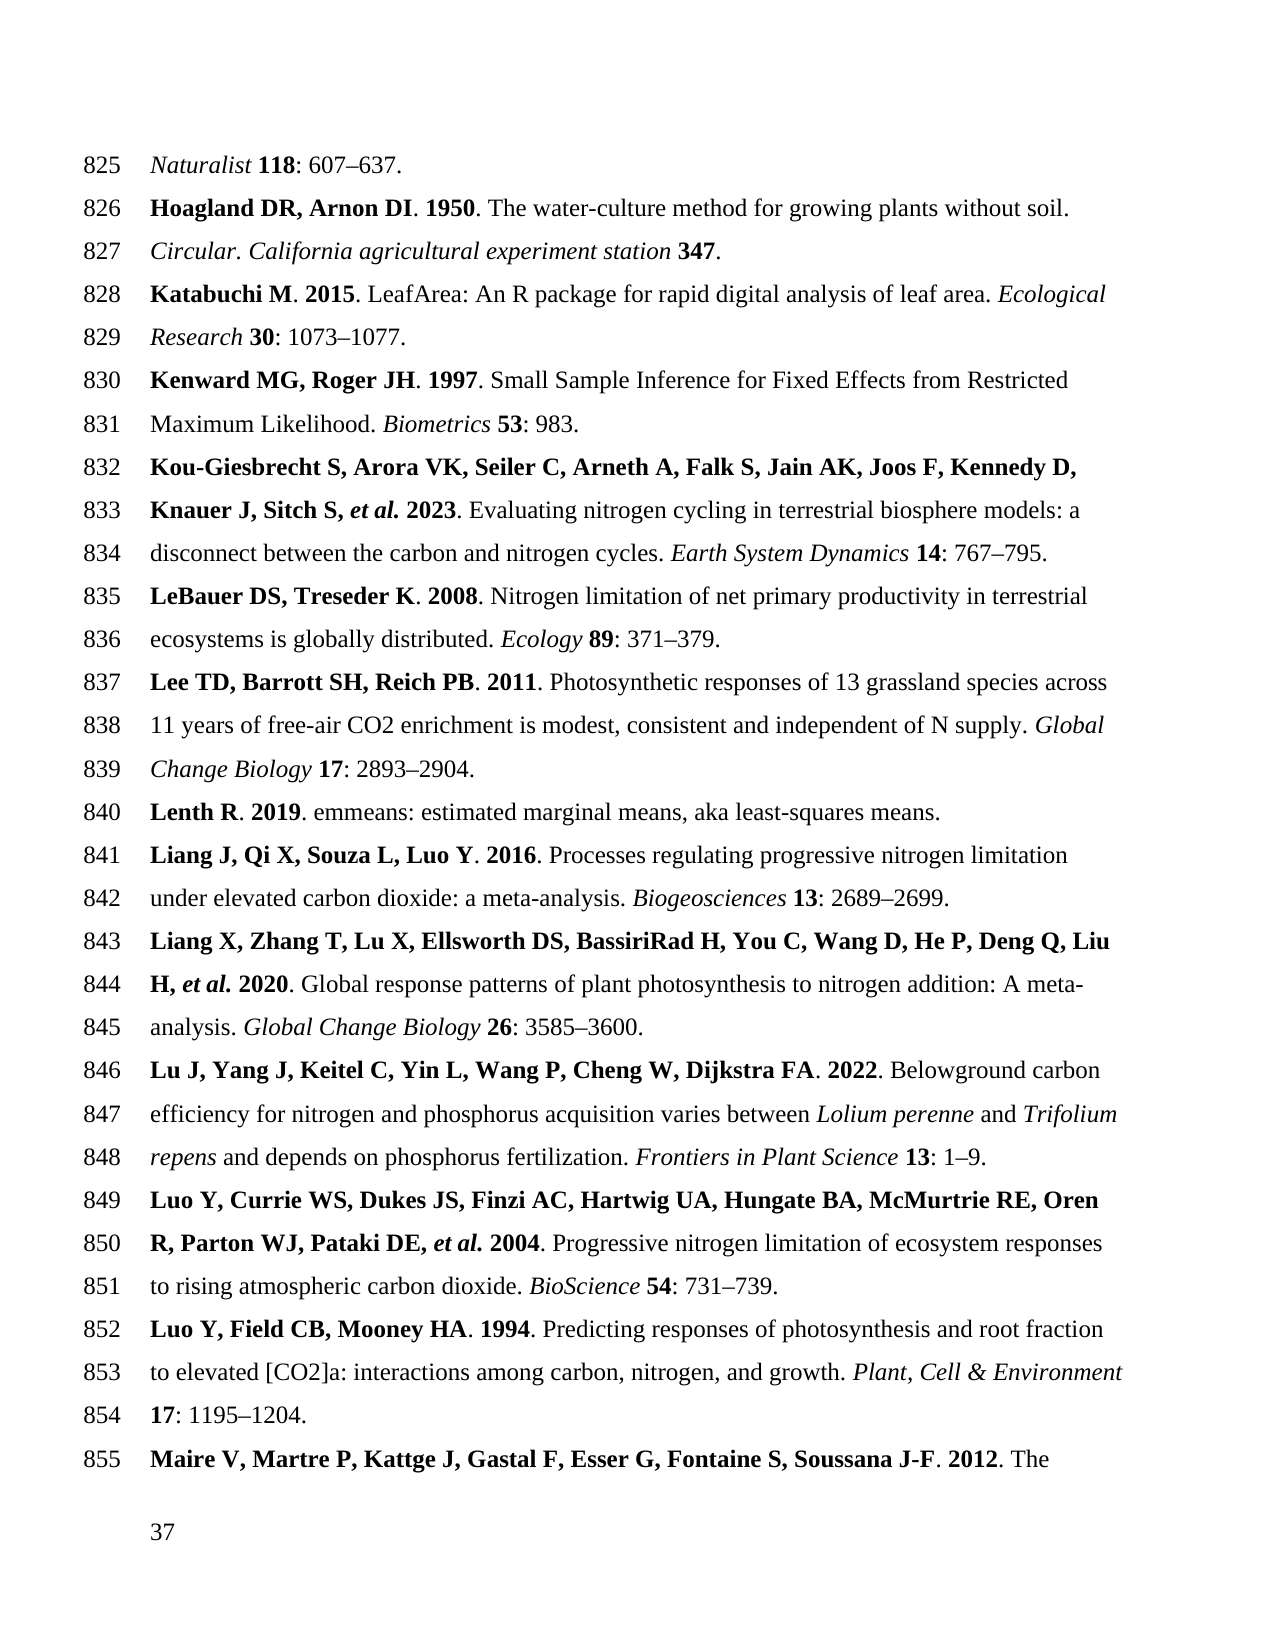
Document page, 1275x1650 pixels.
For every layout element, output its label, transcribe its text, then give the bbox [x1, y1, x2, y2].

text Kou-Giesbrecht S, Arora VK, Seiler C, Arneth A, Falk S, Jain AK, Joos F, Kennedy D, Knauer J, Sitch S, et al. 2023. Evaluating nitrogen cycling in terrestrial biosphere models: a disconnect between the carbon and nitrogen cycles. Earth System Dynamics 14: 767–795. [150, 452, 1125, 567]
text Lenth R. 2019. emmeans: estimated marginal means, aka least-squares means. [150, 797, 1125, 826]
text Katabuchi M. 2015. LeafArea: An R package for rapid digital analysis of leaf area. Ecological Research 30: 1073–1077. [150, 279, 1125, 351]
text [150, 1444, 1125, 1472]
text Lee TD, Barrott SH, Reich PB. 2011. Photosynthetic responses of 13 grassland species across 11 years of free-air CO2 enrichment is modest, consistent and independent of N supply. Global Change Biology 17: 2893–2904. [150, 667, 1125, 782]
text LeBauer DS, Treseder K. 2008. Nitrogen limitation of net primary productivity in terrestrial ecosystems is globally distributed. Ecology 89: 371–379. [150, 581, 1125, 653]
text Luo Y, Currie WS, Dukes JS, Finzi AC, Hartwig UA, Hungate BA, McMurtrie RE, Oren R, Parton WJ, Pataki DE, et al. 2004. Progressive nitrogen limitation of ecosystem responses to rising atmospheric carbon dioxide. BioScience 54: 731–739. [150, 1185, 1125, 1300]
text Kenward MG, Roger JH. 1997. Small Sample Inference for Fixed Effects from Restricted Maximum Likelihood. Biometrics 53: 983. [150, 366, 1125, 437]
text Hoagland DR, Arnon DI. 1950. The water-culture method for growing plants without soil. Circular. California agricultural experiment station 347. [150, 193, 1125, 265]
text Lu J, Yang J, Keitel C, Yin L, Wang P, Cheng W, Dijkstra FA. 2022. Belowground carbon efficiency for nitrogen and phosphorus acquisition varies between Lolium perenne and Trifolium repens and depends on phosphorus fertilization. Frontiers in Plant Science 13: 1–9. [150, 1056, 1125, 1171]
text Liang J, Qi X, Souza L, Luo Y. 2016. Processes regulating progressive nitrogen limitation under elevated carbon dioxide: a meta-analysis. Biogeosciences 13: 2689–2699. [150, 840, 1125, 912]
text Luo Y, Field CB, Mooney HA. 1994. Predicting responses of photosynthesis and root fraction to elevated [CO2]a: interactions among carbon, nitrogen, and growth. Plant, Cell & Environment 17: 1195–1204. [150, 1314, 1125, 1429]
text Liang X, Zhang T, Lu X, Ellsworth DS, BassiriRad H, You C, Wang D, He P, Deng Q, Liu H, et al. 2020. Global response patterns of plant photosynthesis to nitrogen addition: A meta‐analysis. Global Change Biology 26: 3585–3600. [150, 926, 1125, 1041]
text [150, 150, 1125, 179]
